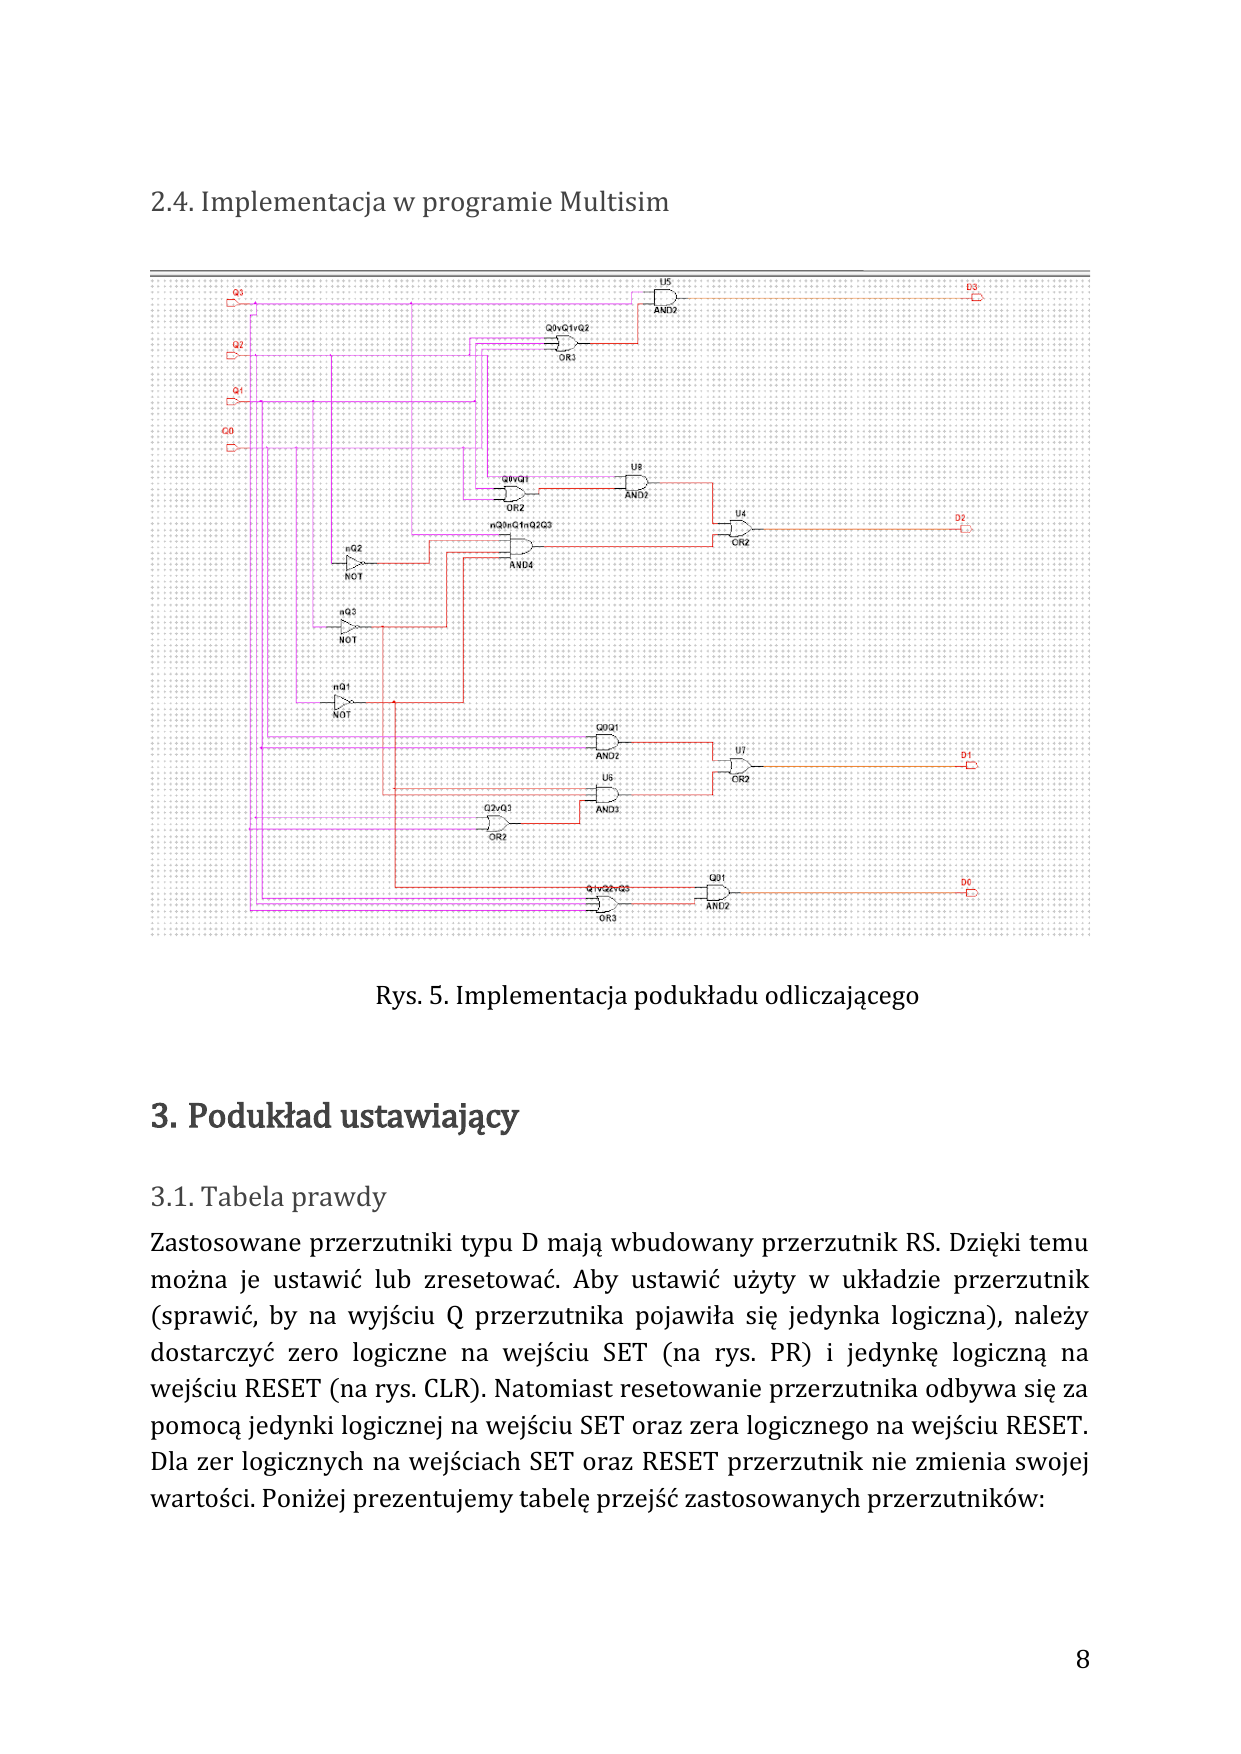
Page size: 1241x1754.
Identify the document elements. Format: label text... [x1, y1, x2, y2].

picture [150, 270, 1091, 938]
text Rys. 5. Implementacja podukładu odliczającego [300, 979, 1090, 1010]
subtitle 2.4. Implementacja w programie Multisim [150, 183, 1090, 217]
subtitle Podukład ustawiający [150, 1093, 1090, 1135]
subtitle 3.1. Tabela prawdy [150, 1178, 1090, 1213]
text Zastosowane przerzutniki typu D mają wbudowany przerzutnik RS. Dzięki temu można je ustawić lub zresetować. Aby ustawić użyty w układzie przerzutnik (sprawić, by na wyjściu Q przerzutnika pojawiła się jedynka logiczna), należy dostarczyć zero logiczne na wejściu SET (na rys. PR) i jedynkę logiczną na wejściu RESET (na rys. CLR). Natomiast resetowanie przerzutnika odbywa się za pomocą jedynki logicznej na wejściu SET oraz zera logicznego na wejściu RESET. Dla zer logicznych na wejściach SET oraz RESET przerzutnik nie zmienia swojej wartości. Poniżej prezentujemy tabelę przejść zastosowanych przerzutników: [150, 1226, 1090, 1513]
